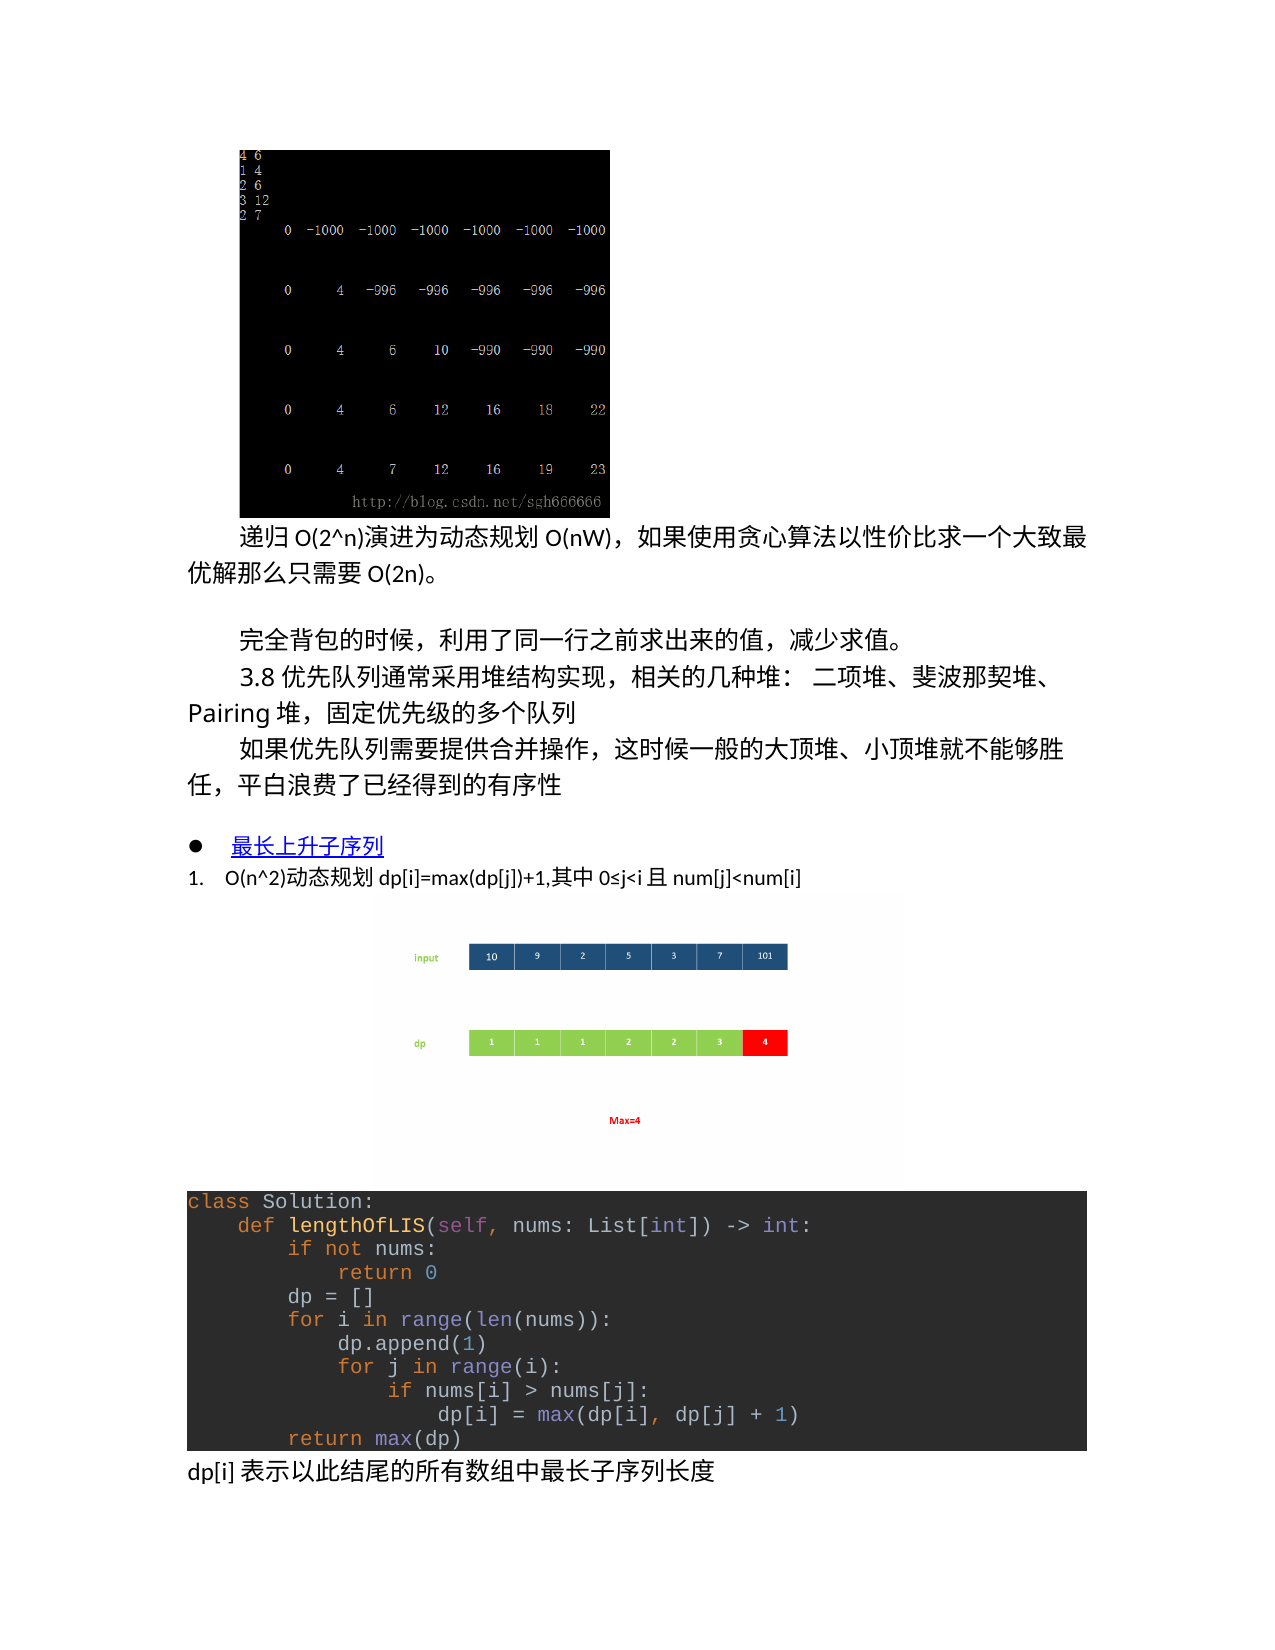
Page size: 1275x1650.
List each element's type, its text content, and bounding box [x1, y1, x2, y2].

text 3.8 优先队列通常采用堆结构实现，相关的几种堆： 二项堆、斐波那契堆、Pairing堆，固定优先级的多个队列 [187, 657, 1087, 729]
text 递归O(2^n)演进为动态规划 O(nW)，如果使用贪心算法以性价比求一个大致最优解那么只需要O(2n)。 [187, 518, 1087, 590]
list O(n^2)动态规划 dp[i]=max(dp[j])+1,其中0≤j<i且num[j]<num[i] [187, 860, 1087, 892]
text dp[i] 表示以此结尾的所有数组中最长子序列长度 [187, 1451, 1087, 1487]
text 如果优先队列需要提供合并操作，这时候一般的大顶堆、小顶堆就不能够胜任，平白浪费了已经得到的有序性 [187, 729, 1087, 802]
picture [371, 892, 904, 1191]
list 最长上升子序列 [187, 829, 1087, 860]
picture [239, 150, 610, 518]
text 完全背包的时候，利用了同一行之前求出来的值，减少求值。 [187, 621, 1087, 657]
text class Solution: def lengthOfLIS(self, nums: List[int]) -> int: if not nums: return 0 dp = [] for i in range(len(nums)): dp.append(1) for j in range(i): if nums[i] > nums[j]: dp[i] = max(dp[i], dp[j] + 1) return max(dp) [187, 1191, 1087, 1451]
